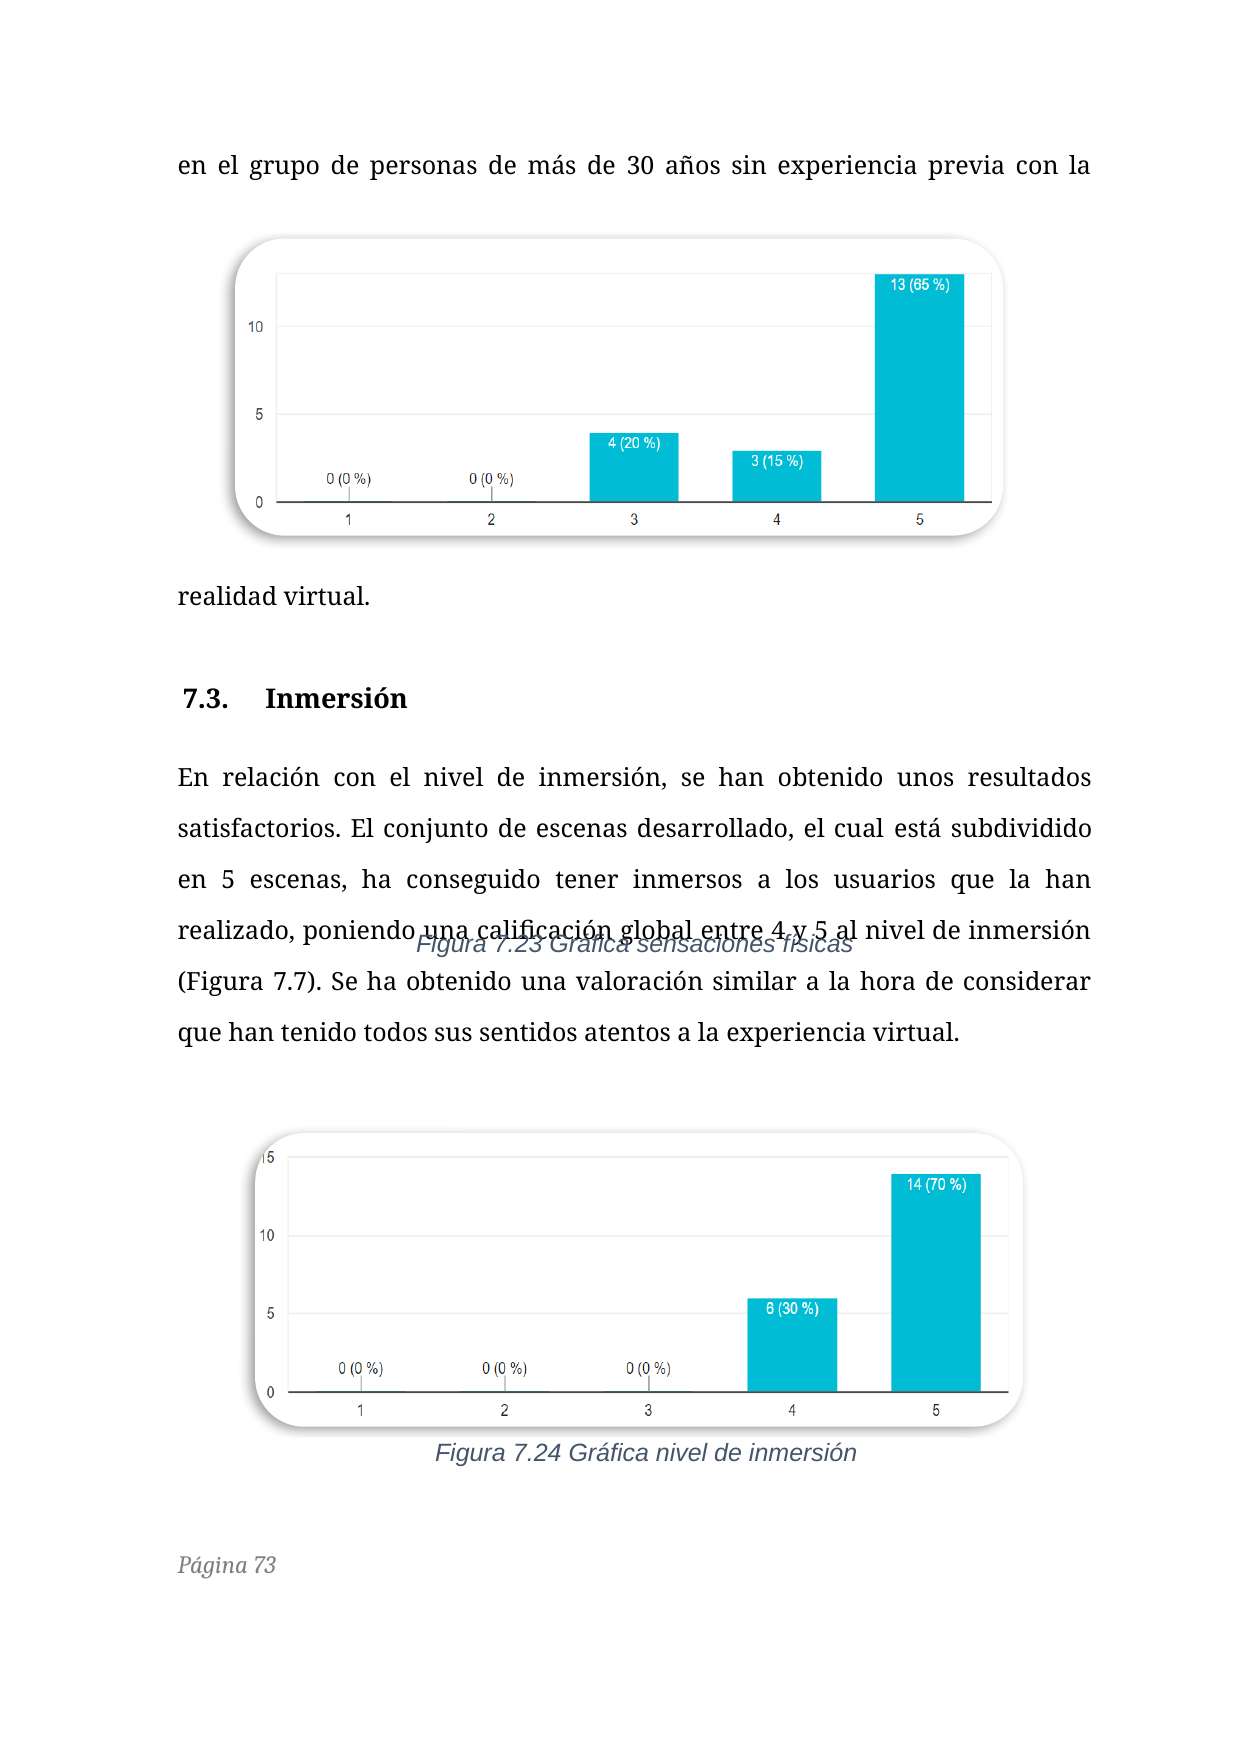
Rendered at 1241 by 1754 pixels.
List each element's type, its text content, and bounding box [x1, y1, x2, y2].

picture [255, 1133, 1023, 1427]
subtitle Inmersión [183, 679, 1092, 716]
picture [235, 238, 1003, 536]
text En relación con el nivel de inmersión, se han obtenido unos resultados satisfactorios. El conjunto de escenas desarrollado, el cual está subdividido en 5 escenas, ha conseguido tener inmersos a los usuarios que la han realizado, poniendo una calificación global entre 4 y 5 al nivel de inmersión (Figura 7.7). Se ha obtenido una valoración similar a la hora de considerar que han tenido todos sus sentidos atentos a la experiencia virtual. [177, 759, 1092, 1049]
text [177, 148, 1092, 549]
